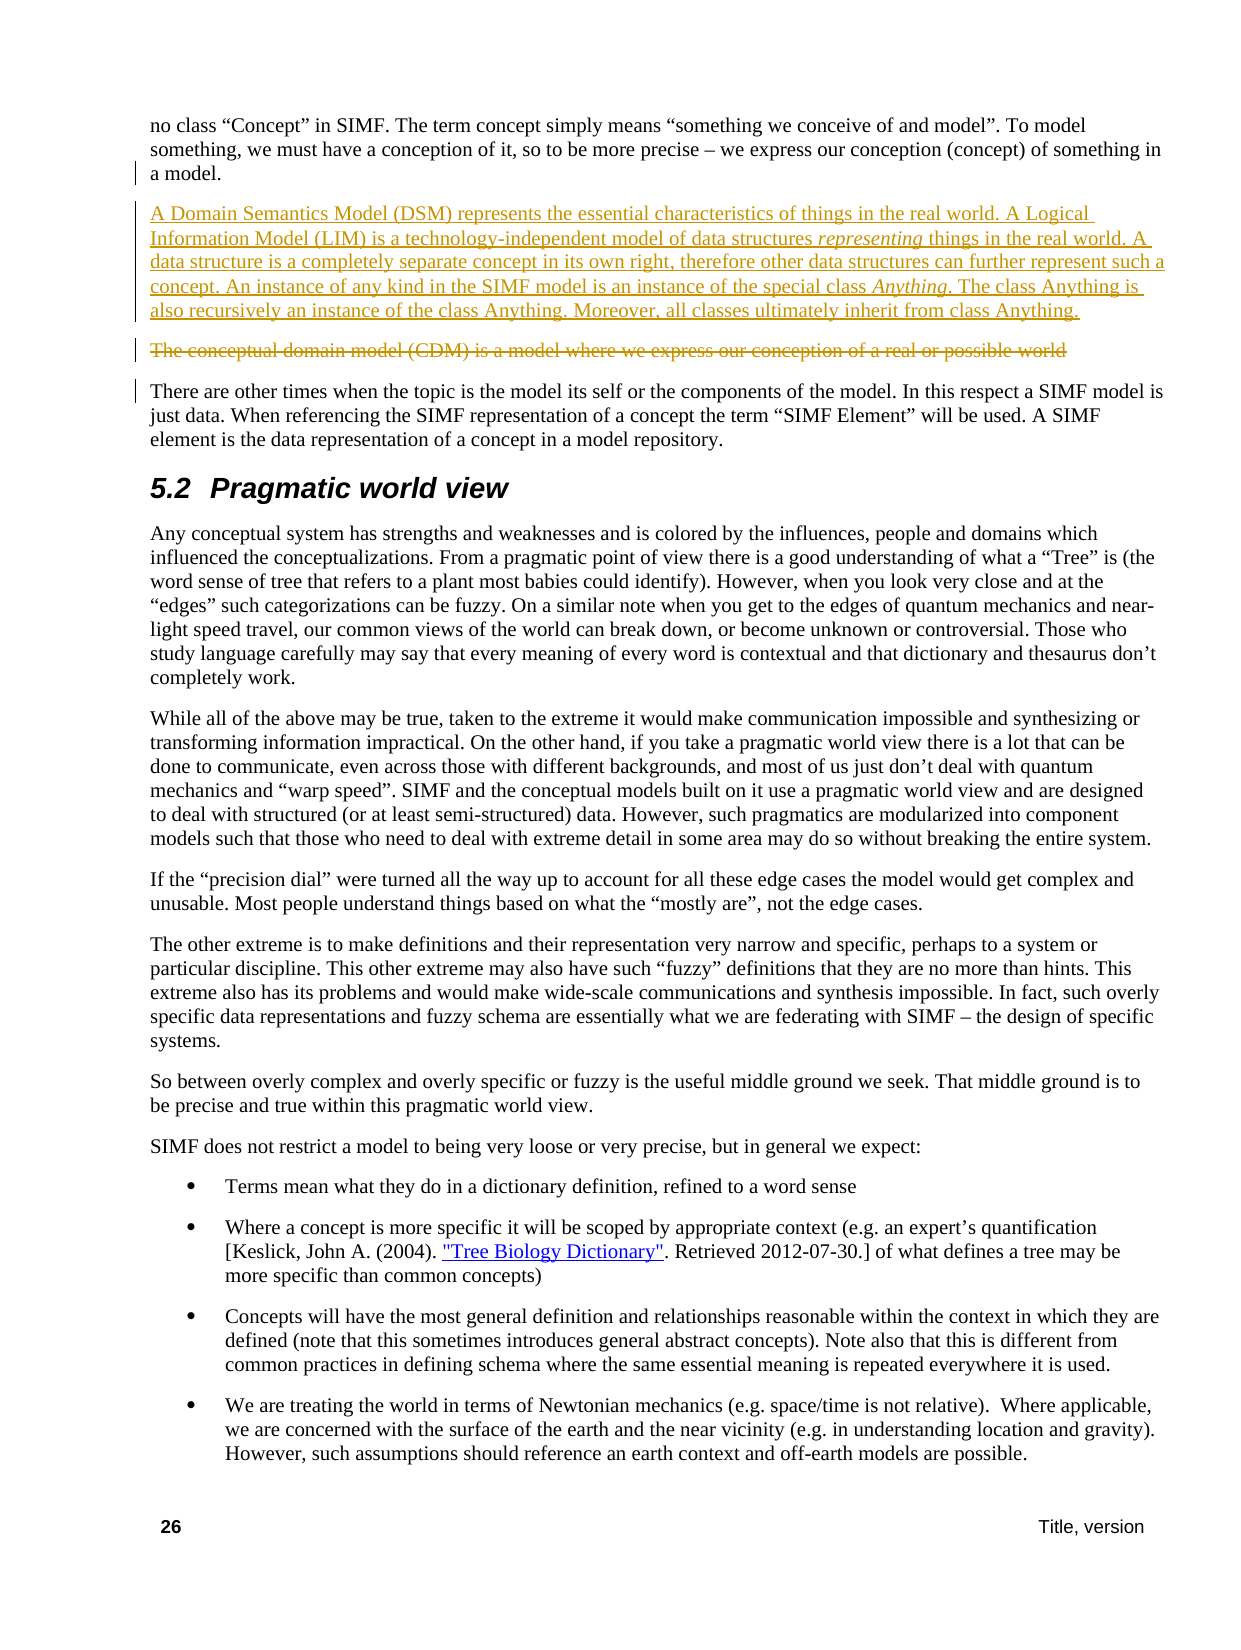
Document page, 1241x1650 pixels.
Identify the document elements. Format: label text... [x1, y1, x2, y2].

text There are other times when the topic is the model its self or the components of the model. In this respect a SIMF model is just data. When referencing the SIMF representation of a concept the term “SIMF Element” will be used. A SIMF element is the data representation of a concept in a model repository. [150, 379, 1165, 451]
text SIMF does not restrict a model to being very loose or very precise, but in general we expect: [150, 1134, 1165, 1158]
list Terms mean what they do in a dictionary definition, refined to a word sense [187, 1174, 1165, 1198]
text So between overly complex and overly specific or fuzzy is the useful middle ground we seek. That middle ground is to be precise and true within this pragmatic world view. [150, 1069, 1165, 1117]
list We are treating the world in terms of Newtonian mechanics (e.g. space/time is not relative). Where applicable, we are concerned with the surface of the earth and the near vicinity (e.g. in understanding location and gravity). However, such assumptions should reference an earth context and off-earth models are possible. [187, 1393, 1165, 1465]
subtitle Pragmatic world view [150, 471, 1165, 504]
text While all of the above may be true, taken to the extreme it would make communication impossible and synthesizing or transforming information impractical. On the other hand, if you take a pragmatic world view there is a lot that can be done to communicate, even across those with different backgrounds, and most of us just don’t deal with quantum mechanics and “warp speed”. SIMF and the conceptual models built on it use a pragmatic world view and are designed to deal with structured (or at least semi-structured) data. However, such pragmatics are modularized into component models such that those who need to deal with extreme detail in some area may do so without breaking the entire system. [150, 706, 1165, 850]
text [150, 112, 1165, 185]
list Where a concept is more specific it will be scoped by appropriate context (e.g. an expert’s quantification [Keslick, John A. (2004). "Tree Biology Dictionary". Retrieved 2012-07-30.] of what defines a tree may be more specific than common concepts) [187, 1215, 1165, 1287]
text Any conceptual system has strengths and weaknesses and is colored by the influences, people and domains which influenced the conceptualizations. From a pragmatic point of view there is a good understanding of what a “Tree” is (the word sense of tree that refers to a plant most babies could identify). However, when you look very close and at the “edges” such categorizations can be fuzzy. On a similar note when you get to the edges of quantum mechanics and near-light speed travel, our common views of the world can break down, or become unknown or controversial. Those who study language carefully may say that every meaning of every word is contextual and that dictionary and thesaurus don’t completely work. [150, 521, 1165, 689]
list Concepts will have the most general definition and relationships reasonable within the context in which they are defined (note that this sometimes introduces general abstract concepts). Note also that this is different from common practices in defining schema where the same essential meaning is repeated everywhere it is used. [187, 1304, 1165, 1376]
text The other extreme is to make definitions and their representation very narrow and specific, perhaps to a system or particular discipline. This other extreme may also have such “fuzzy” definitions that they are no more than hints. This extreme also has its problems and would make wide-scale communications and synthesis impossible. In fact, such overly specific data representations and fuzzy schema are essentially what we are federating with SIMF – the design of specific systems. [150, 932, 1165, 1052]
text If the “precision dial” were turned all the way up to account for all these edge cases the model would get complex and unusable. Most people understand things based on what the “mostly are”, not the edge cases. [150, 867, 1165, 915]
